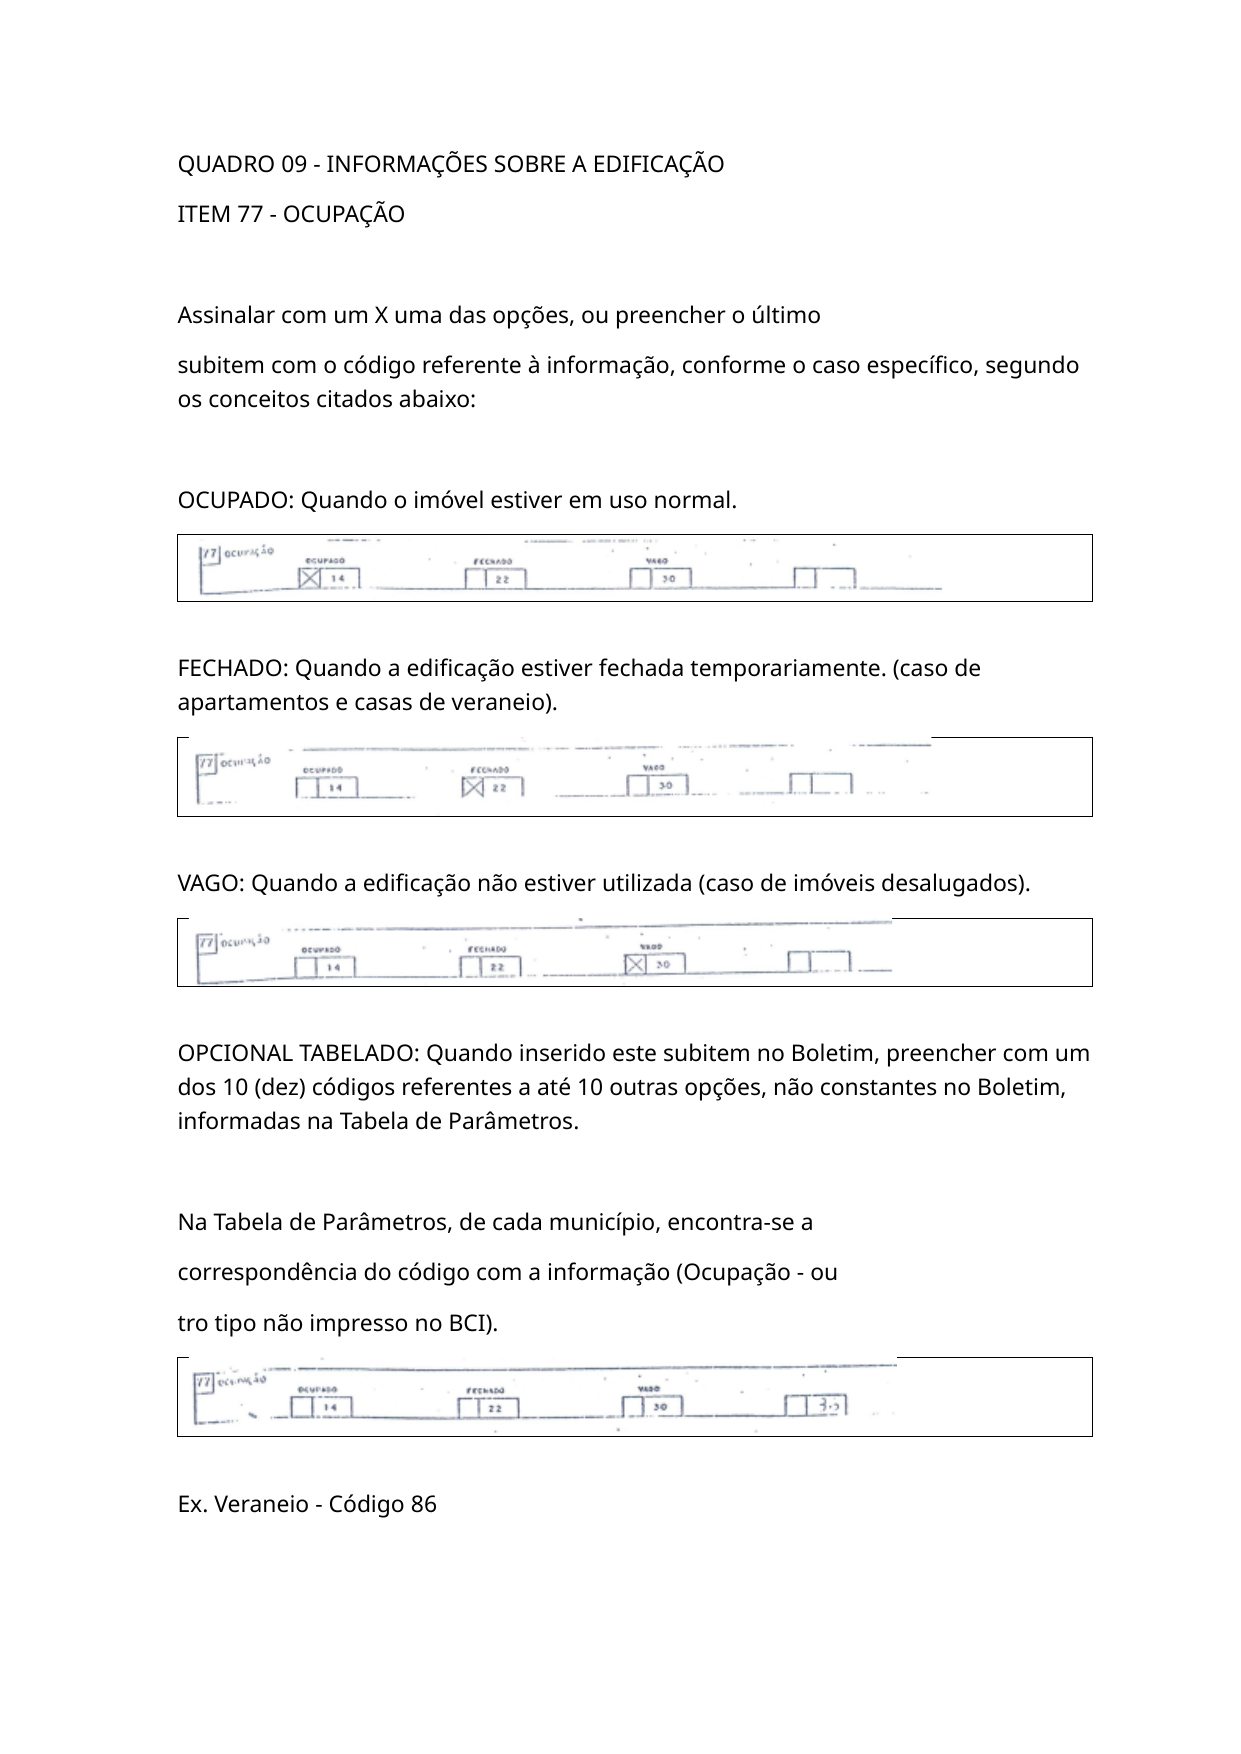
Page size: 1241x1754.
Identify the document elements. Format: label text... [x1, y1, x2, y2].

picture [188, 737, 932, 816]
table_header [178, 535, 188, 601]
table_header [178, 738, 188, 816]
text FECHADO: Quando a edificação estiver fechada temporariamente. (caso de apartamentos e casas de veraneio). [177, 652, 1093, 717]
table_header [932, 738, 1092, 816]
text correspondência do código com a informação (Ocupação - ou [177, 1256, 1093, 1287]
text QUADRO 09 - INFORMAÇÕES SOBRE A EDIFICAÇÃO [177, 148, 1093, 179]
table_header [943, 535, 1092, 601]
text OPCIONAL TABELADO: Quando inserido este subitem no Boletim, preencher com um dos 10 (dez) códigos referentes a até 10 outras opções, não constantes no Boletim, informadas na Tabela de Parâmetros. [177, 1037, 1093, 1136]
table_header [178, 919, 188, 986]
table_header [178, 1358, 188, 1436]
text OCUPADO: Quando o imóvel estiver em uso normal. [177, 484, 1093, 515]
picture [188, 1357, 897, 1436]
table_header [893, 919, 1092, 986]
text Assinalar com um X uma das opções, ou preencher o último [177, 299, 1093, 330]
text VAGO: Quando a edificação não estiver utilizada (caso de imóveis desalugados). [177, 867, 1093, 898]
picture [188, 535, 943, 601]
text subitem com o código referente à informação, conforme o caso específico, segundo os conceitos citados abaixo: [177, 349, 1093, 414]
text Ex. Veraneio - Código 86 [177, 1487, 1093, 1519]
picture [188, 918, 893, 986]
table_header [897, 1358, 1092, 1436]
text tro tipo não impresso no BCI). [177, 1306, 1093, 1338]
text ITEM 77 - OCUPAÇÃO [177, 198, 1093, 229]
text Na Tabela de Parâmetros, de cada município, encontra-se a [177, 1206, 1093, 1237]
